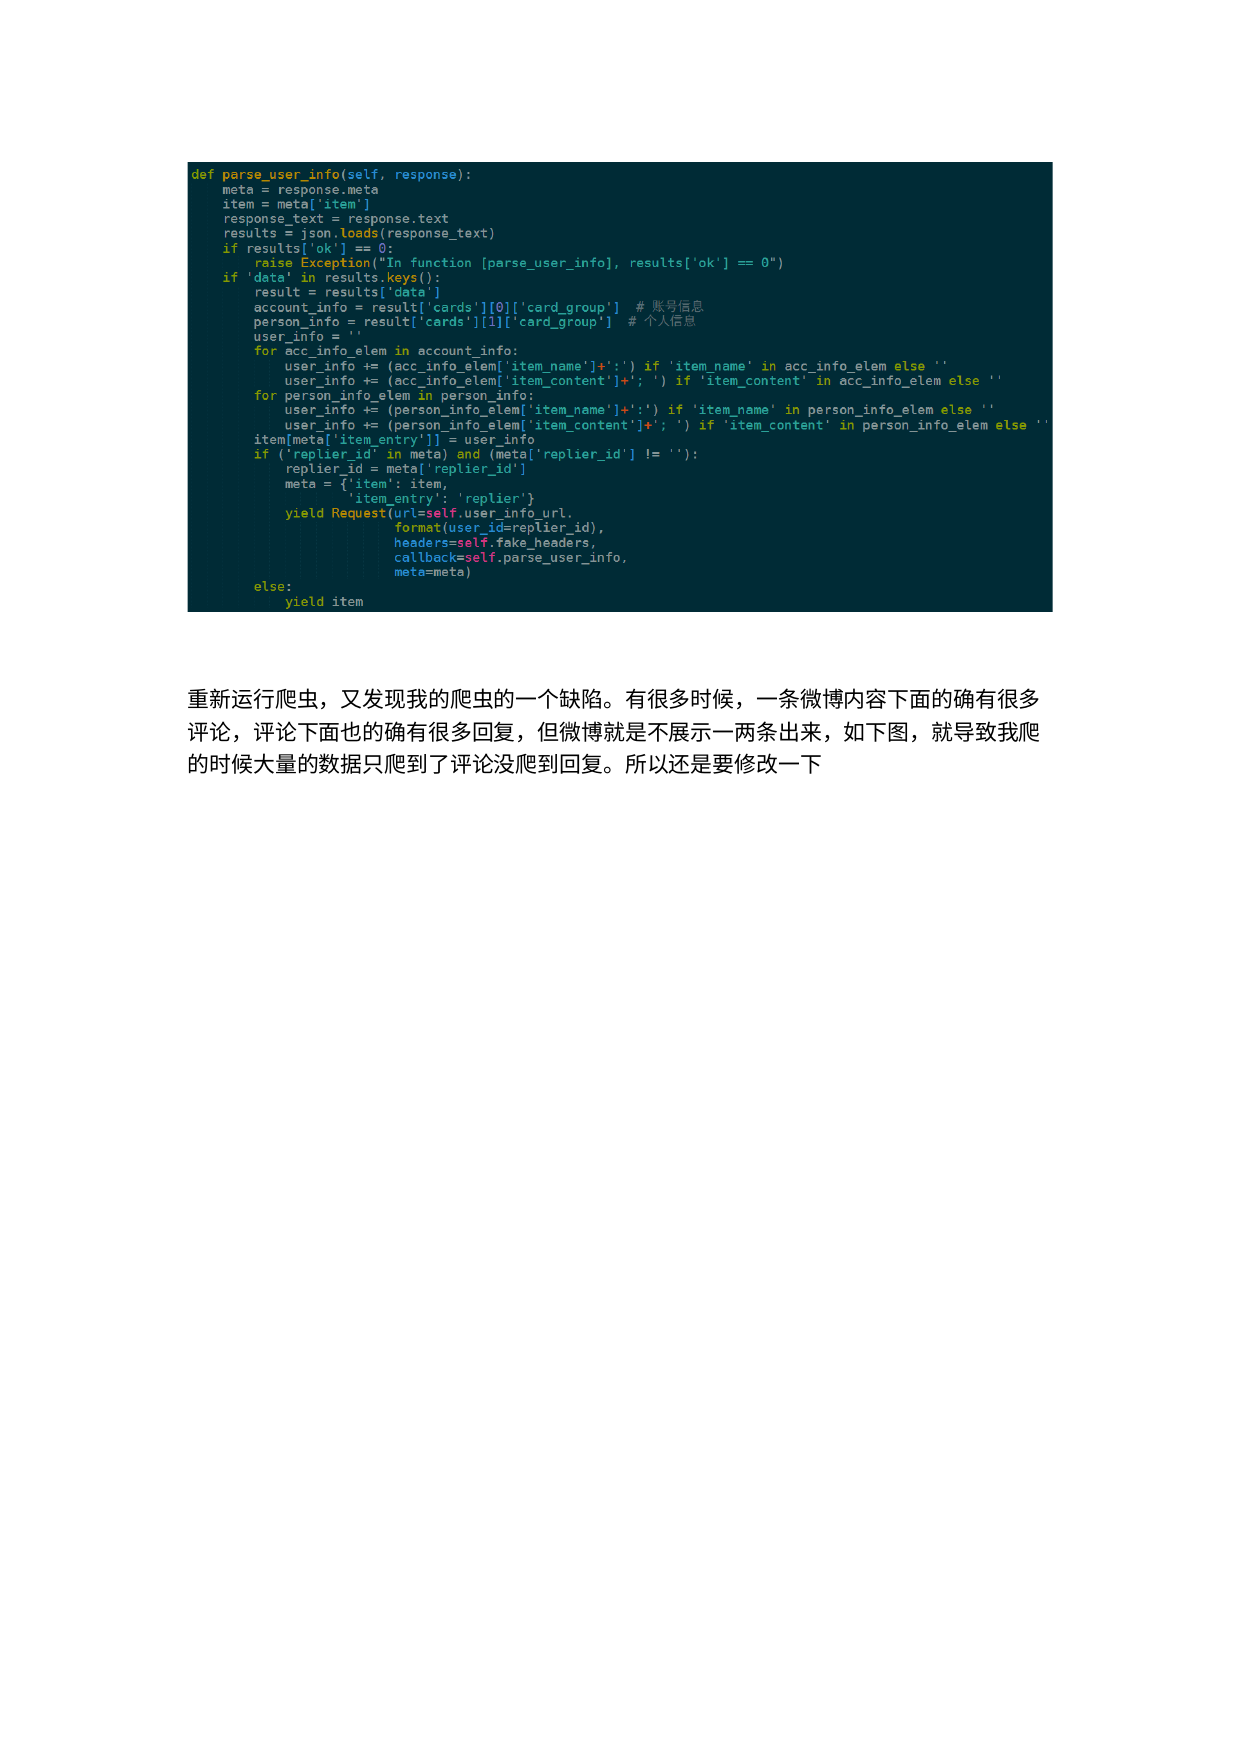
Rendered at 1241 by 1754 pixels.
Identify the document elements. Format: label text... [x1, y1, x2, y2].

picture [721, 408, 729, 413]
picture [306, 452, 311, 460]
picture [349, 188, 357, 193]
picture [278, 202, 287, 208]
picture [497, 452, 506, 458]
picture [365, 229, 370, 237]
picture [587, 320, 592, 328]
picture [584, 408, 599, 413]
picture [275, 438, 285, 443]
picture [876, 364, 886, 370]
text 重新运行爬虫，又发现我的爬虫的一个缺陷。有很多时候，一条微博内容下面的确有很多评论，评论下面也的确有很多回复，但微博就是不展示一两条出来，如下图，就导致我爬的时候大量的数据只爬到了评论没爬到回复。所以还是要修改一下 [187, 682, 1053, 779]
picture [564, 364, 572, 370]
picture [556, 452, 561, 460]
picture [294, 438, 303, 443]
picture [196, 170, 202, 178]
picture [388, 467, 396, 472]
picture [395, 570, 404, 575]
picture [557, 423, 566, 429]
picture [697, 364, 706, 369]
picture [224, 188, 232, 193]
picture [683, 304, 689, 311]
picture [286, 482, 295, 487]
picture [557, 408, 566, 413]
picture [656, 301, 661, 310]
picture [728, 364, 736, 370]
picture [755, 408, 763, 413]
picture [419, 526, 427, 531]
